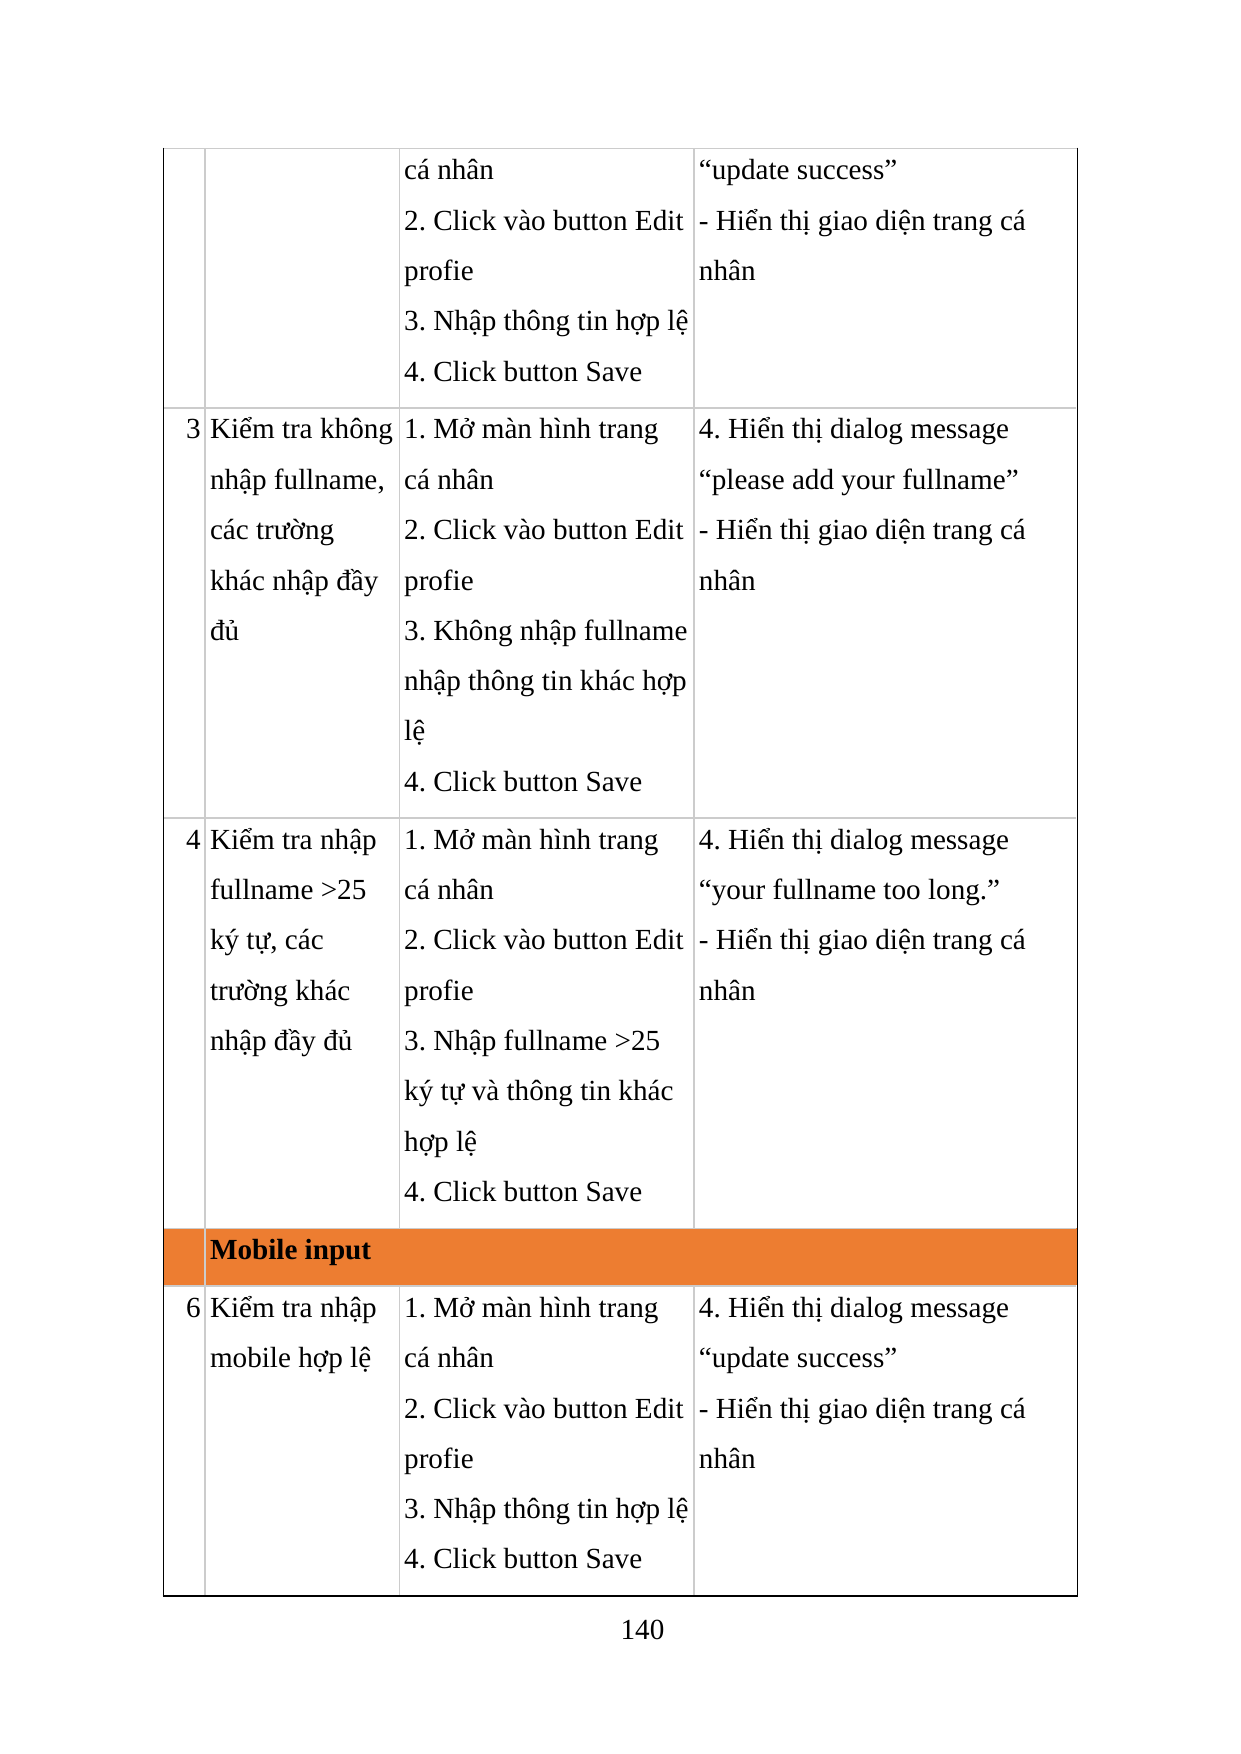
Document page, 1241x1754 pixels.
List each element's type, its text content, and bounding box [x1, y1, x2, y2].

table_cell Kiểm tra nhập fullname >25 ký tự, các trường khác nhập đầy đủ [206, 819, 399, 1227]
table_cell 4. Hiển thị dialog message “update success” - Hiển thị giao diện trang cá nhân [695, 1285, 1077, 1595]
table_cell Kiểm tra nhập mobile hợp lệ [206, 1287, 399, 1595]
table_cell 4. Hiển thị dialog message “please add your fullname” - Hiển thị giao diện trang cá nhân [695, 407, 1077, 817]
table_cell 1. Mở màn hình trang cá nhân 2. Click vào button Edit profie 3. Nhập thông tin hợp lệ 4. Click button Save [400, 1287, 693, 1595]
table_cell 4 [164, 819, 204, 1227]
table_cell Mobile input [206, 1228, 1077, 1285]
table_cell 1. Mở màn hình trang cá nhân 2. Click vào button Edit profie 3. Không nhập fullname nhập thông tin khác hợp lệ 4. Click button Save [400, 409, 693, 817]
table_cell 6 [164, 1287, 204, 1595]
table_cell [400, 149, 693, 407]
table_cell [695, 149, 1077, 407]
table_cell 4. Hiển thị dialog message “your fullname too long.” - Hiển thị giao diện trang cá nhân [695, 817, 1077, 1227]
table_cell 2 [164, 149, 204, 407]
table_cell 1. Mở màn hình trang cá nhân 2. Click vào button Edit profie 3. Nhập fullname >25 ký tự và thông tin khác hợp lệ 4. Click button Save [400, 819, 693, 1227]
table_cell Kiểm tra không nhập fullname, các trường khác nhập đầy đủ [206, 409, 399, 817]
table_cell 3 [164, 409, 204, 817]
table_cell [206, 149, 399, 407]
table_cell [164, 1229, 204, 1285]
